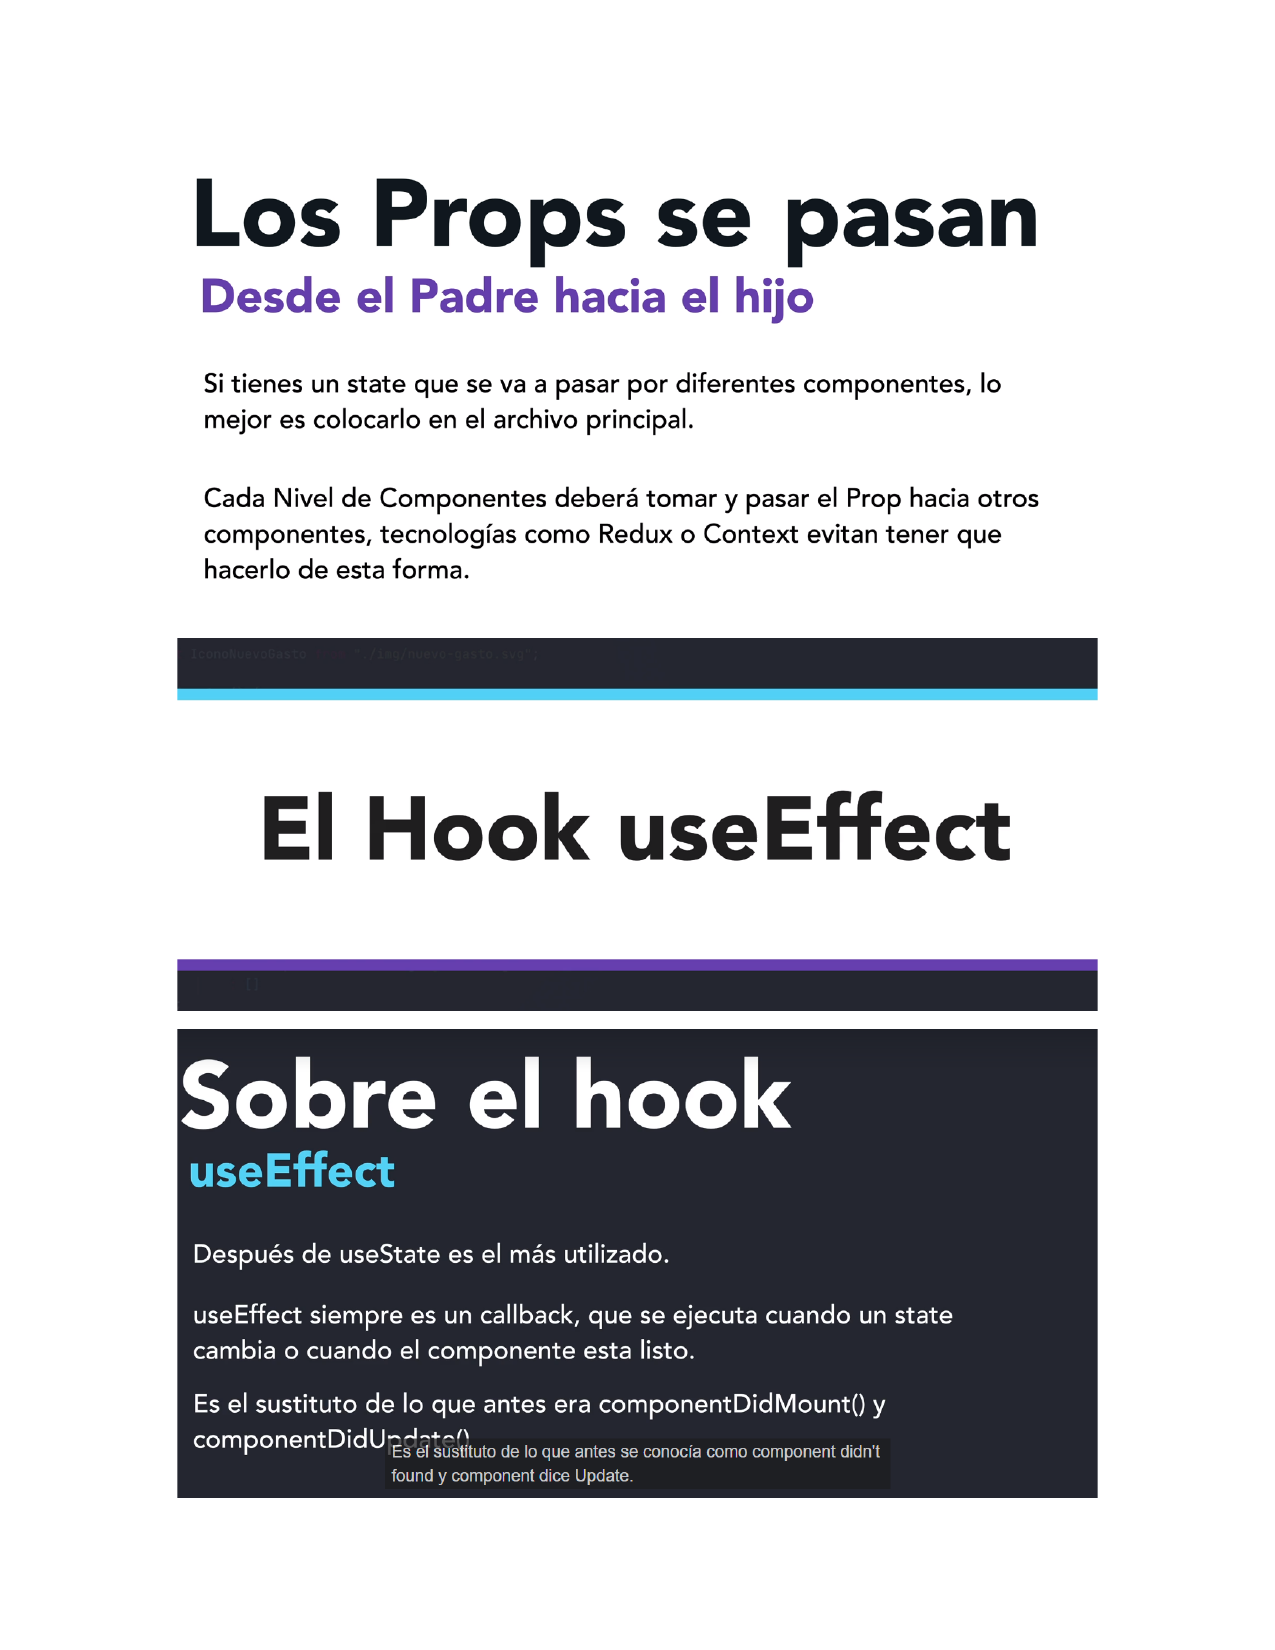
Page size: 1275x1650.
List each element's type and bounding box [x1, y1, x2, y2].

picture [177, 638, 1098, 1011]
picture [177, 1029, 1098, 1498]
picture [177, 147, 1098, 620]
